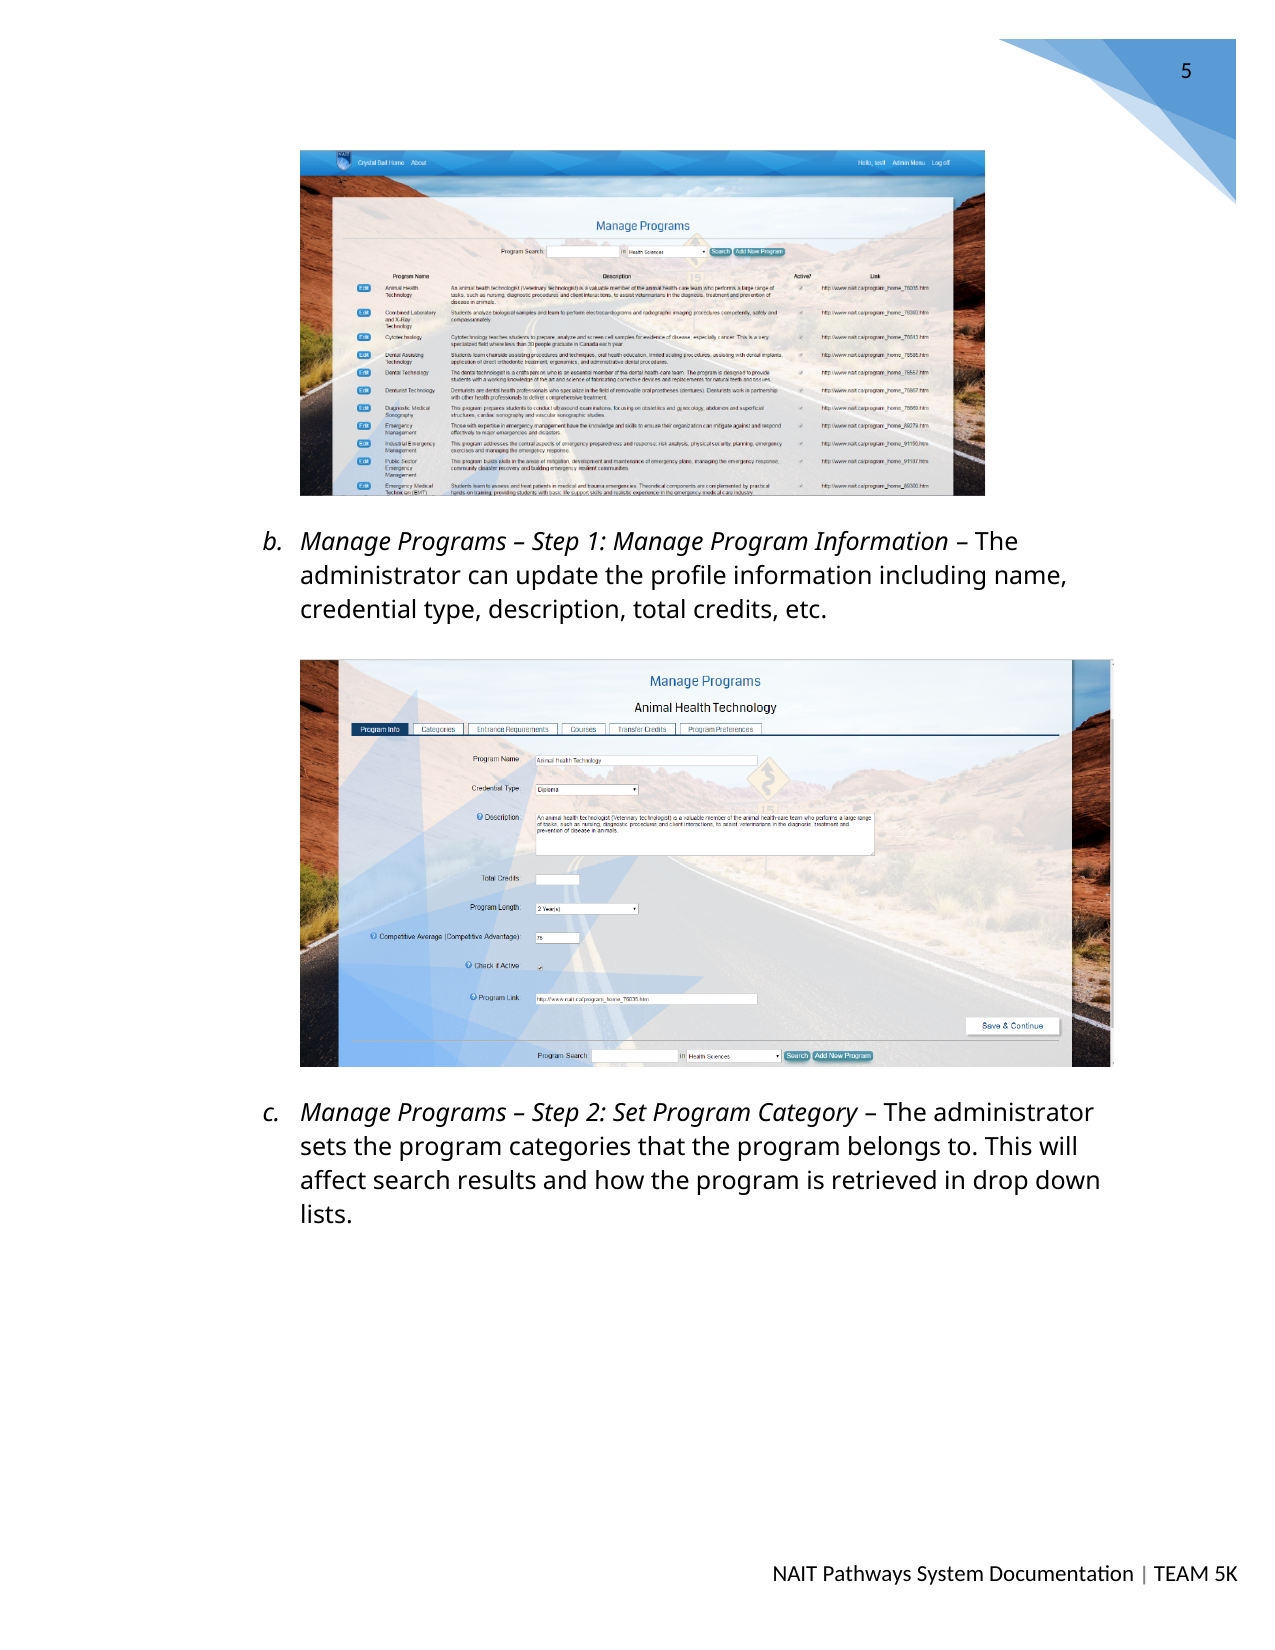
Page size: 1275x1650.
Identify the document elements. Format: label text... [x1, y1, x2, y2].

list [262, 1095, 1125, 1265]
picture [997, 39, 1236, 205]
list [262, 150, 1125, 523]
picture [300, 150, 986, 496]
picture [300, 659, 1114, 1067]
